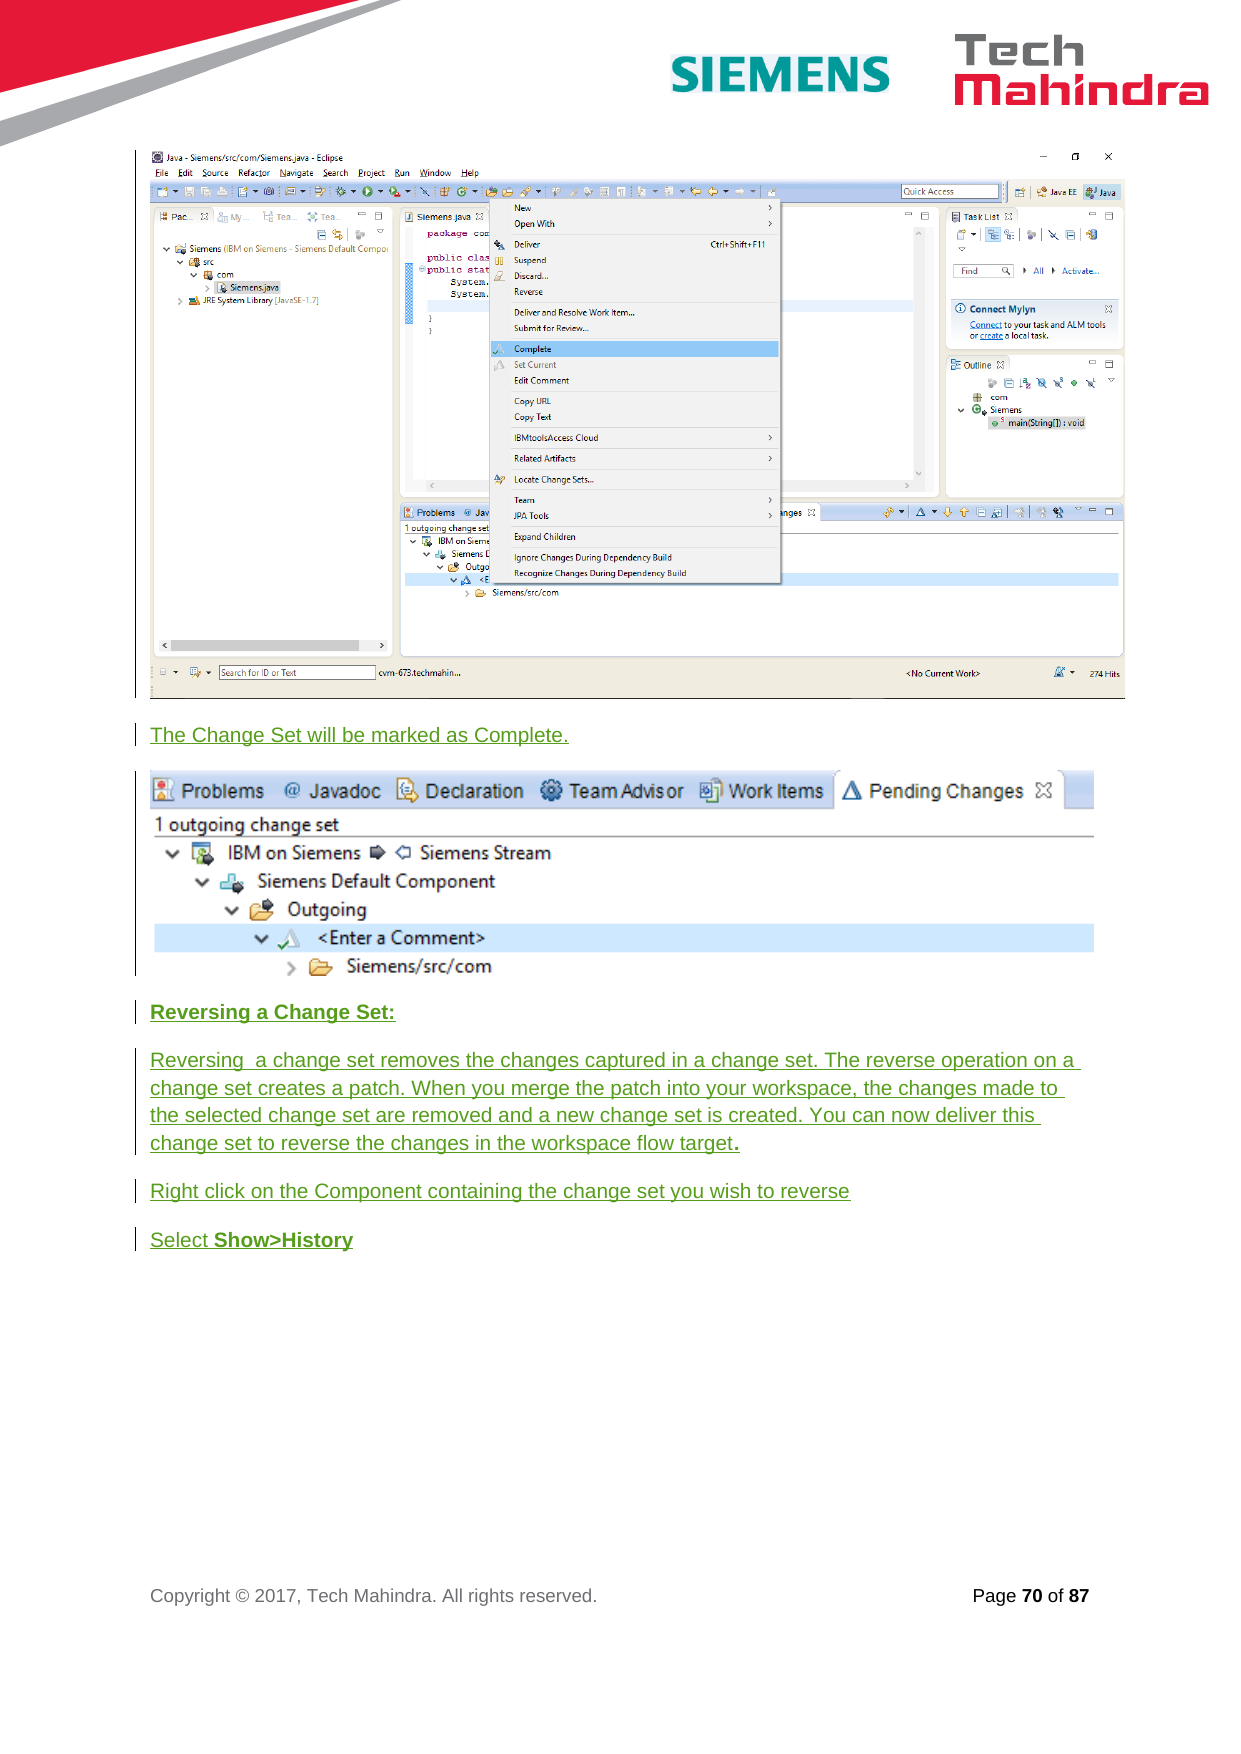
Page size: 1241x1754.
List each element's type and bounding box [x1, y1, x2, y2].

picture [0, 0, 423, 148]
picture [150, 770, 1094, 976]
picture [670, 54, 890, 93]
picture [955, 34, 1209, 105]
picture [150, 150, 1125, 699]
